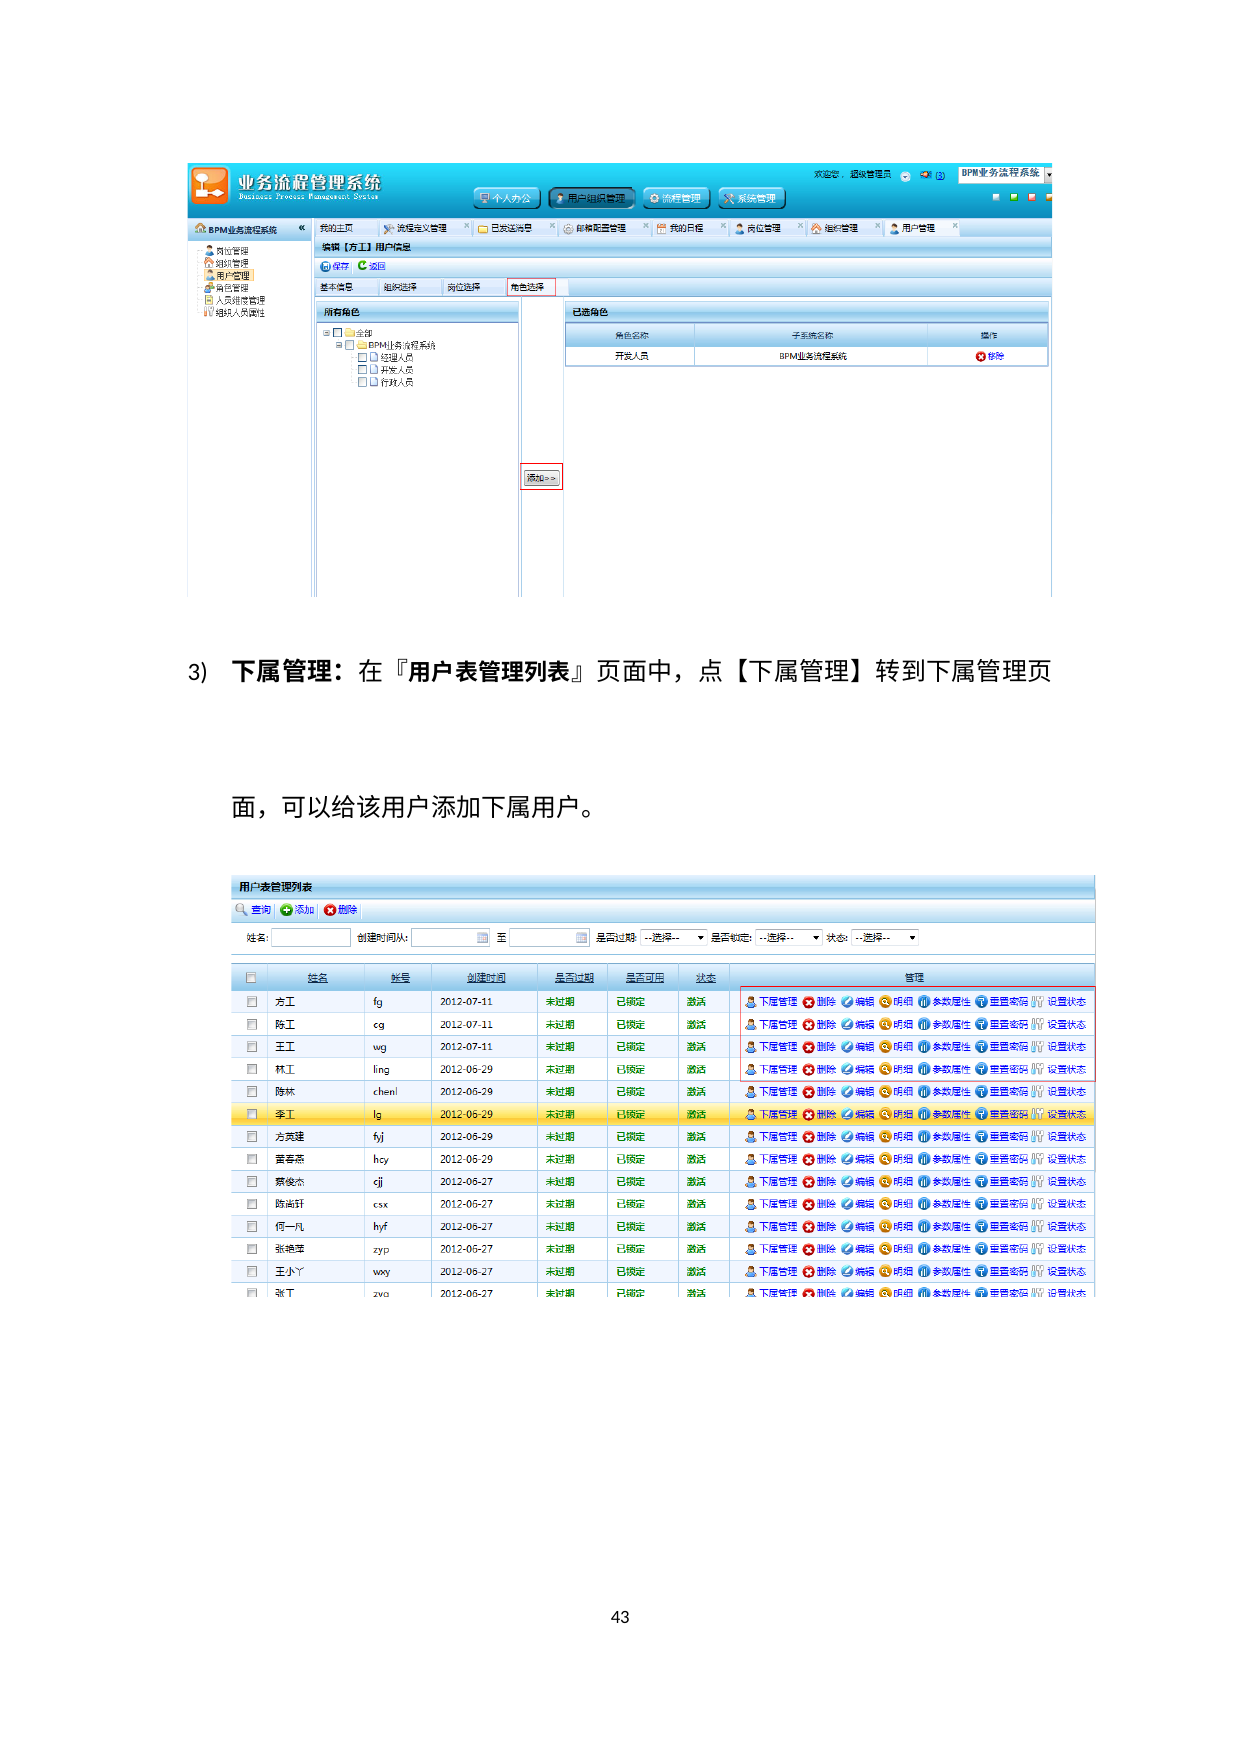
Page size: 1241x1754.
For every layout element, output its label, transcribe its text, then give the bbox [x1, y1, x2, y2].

list 下属管理：在『用户表管理列表』页面中，点【下属管理】转到下属管理页面，可以给该用户添加下属用户。 [187, 636, 1053, 839]
picture [231, 875, 1096, 1297]
picture [187, 219, 1053, 597]
picture [187, 163, 1053, 208]
